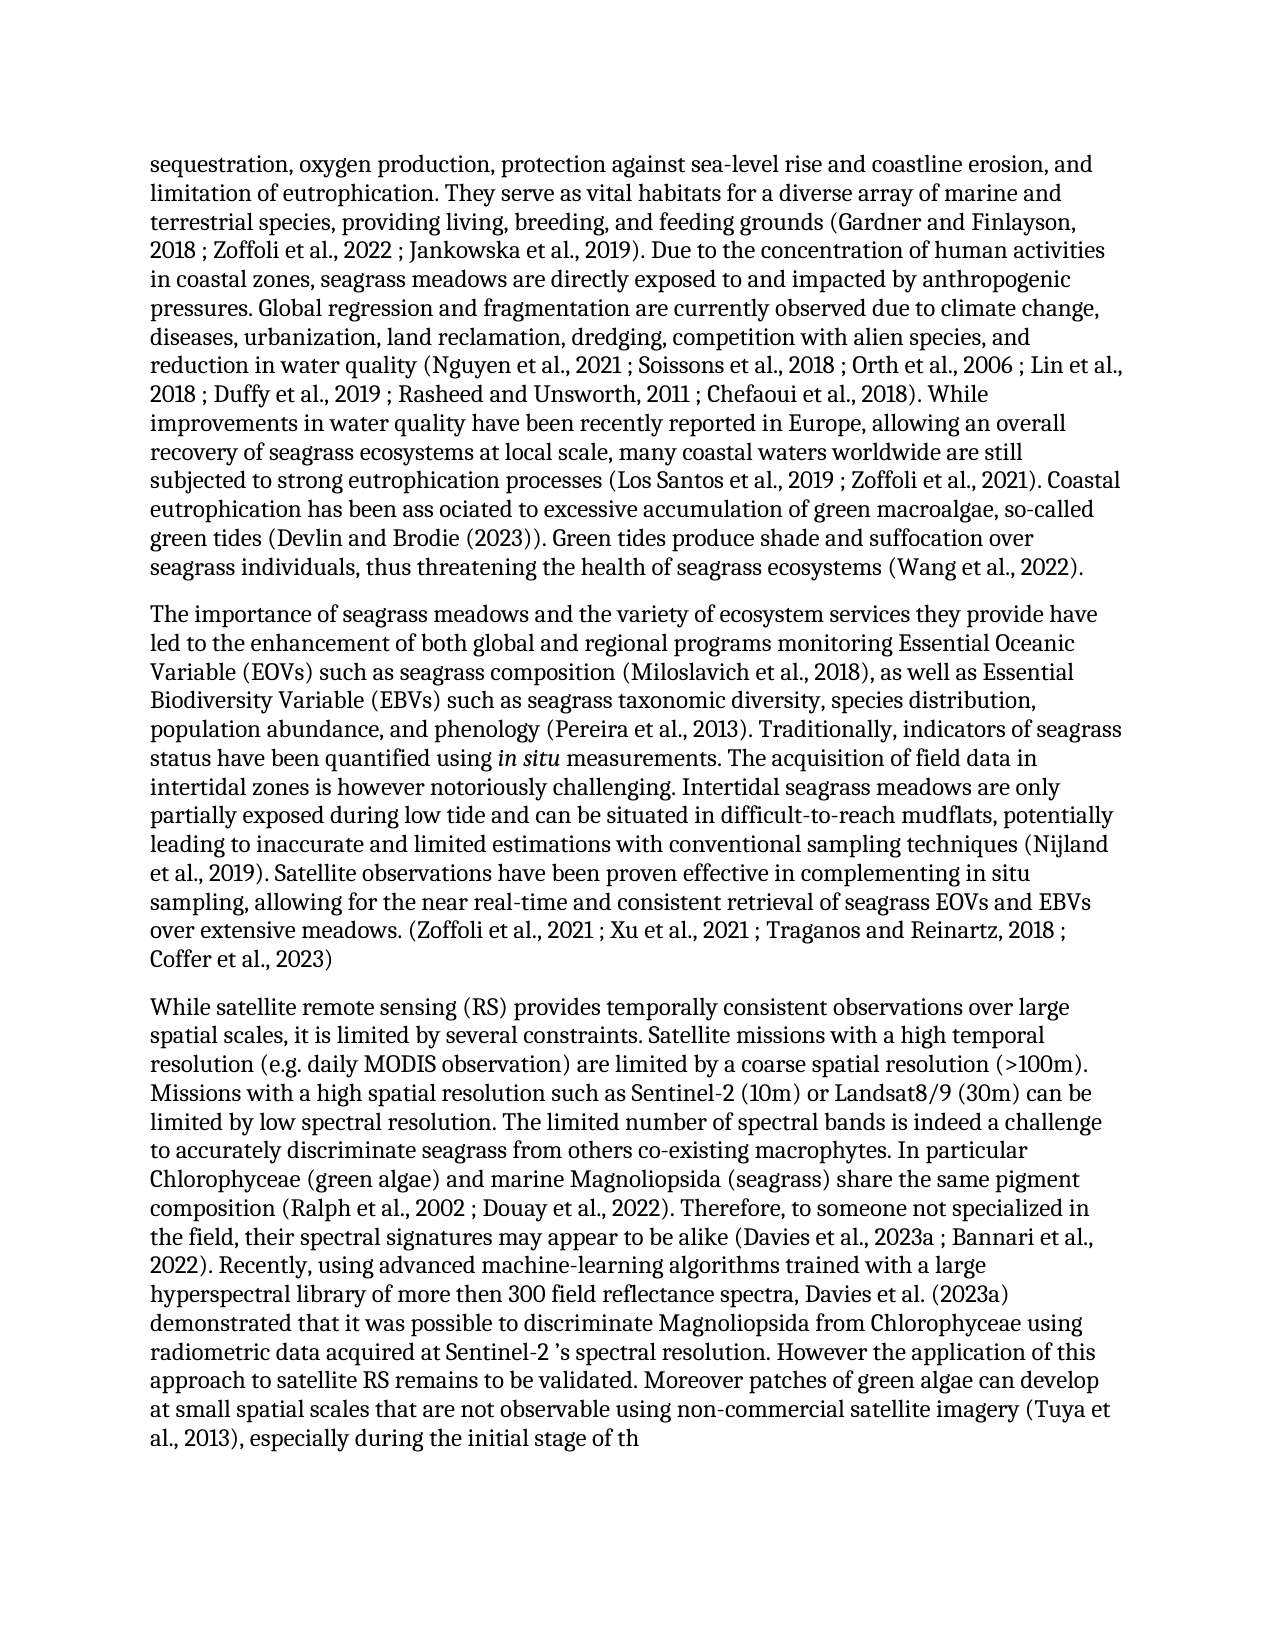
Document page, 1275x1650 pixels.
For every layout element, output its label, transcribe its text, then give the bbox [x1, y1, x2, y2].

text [150, 150, 1125, 581]
text While satellite remote sensing (RS) provides temporally consistent observations over large spatial scales, it is limited by several constraints. Satellite missions with a high temporal resolution (e.g. daily MODIS observation) are limited by a coarse spatial resolution (>100m). Missions with a high spatial resolution such as Sentinel-2 (10m) or Landsat8/9 (30m) can be limited by low spectral resolution. The limited number of spectral bands is indeed a challenge to accurately discriminate seagrass from others co-existing macrophytes. In particular Chlorophyceae (green algae) and marine Magnoliopsida (seagrass) share the same pigment composition (Ralph et al., 2002 ; Douay et al., 2022). Therefore, to someone not specialized in the field, their spectral signatures may appear to be alike (Davies et al., 2023a ; Bannari et al., 2022). Recently, using advanced machine-learning algorithms trained with a large hyperspectral library of more then 300 field reflectance spectra, Davies et al. (2023a) demonstrated that it was possible to discriminate Magnoliopsida from Chlorophyceae using radiometric data acquired at Sentinel-2 ’s spectral resolution. However the application of this approach to satellite RS remains to be validated. Moreover patches of green algae can develop at small spatial scales that are not observable using non-commercial satellite imagery (Tuya et al., 2013), especially during the initial stage of th [150, 992, 1125, 1452]
text The importance of seagrass meadows and the variety of ecosystem services they provide have led to the enhancement of both global and regional programs monitoring Essential Oceanic Variable (EOVs) such as seagrass composition (Miloslavich et al., 2018), as well as Essential Biodiversity Variable (EBVs) such as seagrass taxonomic diversity, species distribution, population abundance, and phenology (Pereira et al., 2013). Traditionally, indicators of seagrass status have been quantified using in situ measurements. The acquisition of field data in intertidal zones is however notoriously challenging. Intertidal seagrass meadows are only partially exposed during low tide and can be situated in difficult-to-reach mudflats, potentially leading to inaccurate and limited estimations with conventional sampling techniques (Nijland et al., 2019). Satellite observations have been proven effective in complementing in situ sampling, allowing for the near real-time and consistent retrieval of seagrass EOVs and EBVs over extensive meadows. (Zoffoli et al., 2021 ; Xu et al., 2021 ; Traganos and Reinartz, 2018 ; Coffer et al., 2023) [150, 600, 1125, 974]
